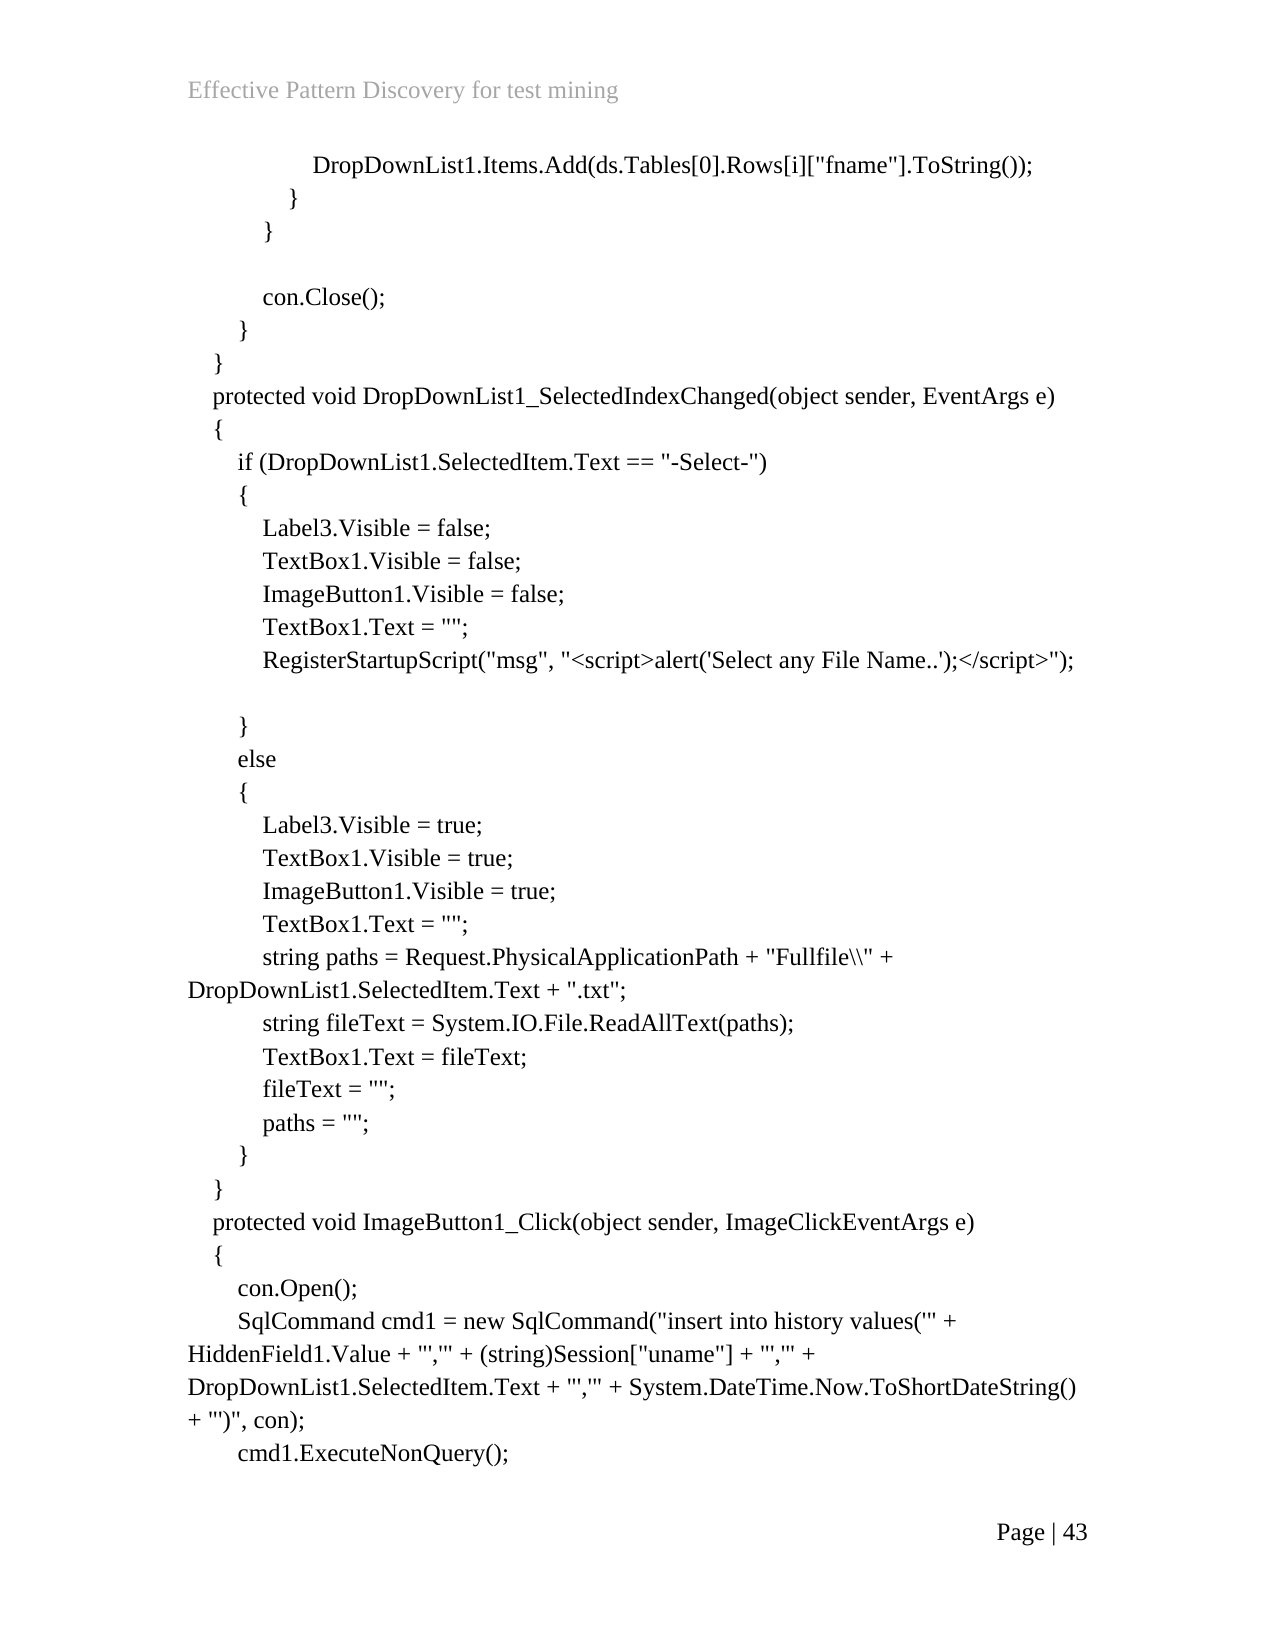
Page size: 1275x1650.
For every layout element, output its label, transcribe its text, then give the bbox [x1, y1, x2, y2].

text if (DropDownList1.SelectedItem.Text == "-Select-") [187, 447, 1087, 476]
text SqlCommand cmd1 = new SqlCommand("insert into history values('" + HiddenField1.Value + "','" + (string)Session["uname"] + "','" + DropDownList1.SelectedItem.Text + "','" + System.DateTime.Now.ToShortDateString() + "')", con); [187, 1306, 1087, 1433]
text } [187, 216, 1087, 245]
text fileText = ""; [187, 1074, 1087, 1103]
text paths = ""; [187, 1108, 1087, 1136]
text Label3.Visible = false; [187, 513, 1087, 542]
text string fileText = System.IO.File.ReadAllText(paths); [187, 1008, 1087, 1037]
text con.Close(); [187, 282, 1087, 311]
text Label3.Visible = true; [187, 810, 1087, 839]
text { [187, 480, 1087, 509]
text { [187, 777, 1087, 806]
text TextBox1.Text = fileText; [187, 1042, 1087, 1070]
text } [187, 1141, 1087, 1169]
text TextBox1.Visible = false; [187, 546, 1087, 575]
text TextBox1.Visible = true; [187, 843, 1087, 872]
text ImageButton1.Visible = true; [187, 876, 1087, 905]
text cmd1.ExecuteNonQuery(); [187, 1438, 1087, 1467]
text protected void DropDownList1_SelectedIndexChanged(object sender, EventArgs e) [187, 381, 1087, 410]
text protected void ImageButton1_Click(object sender, ImageClickEventArgs e) [187, 1207, 1087, 1235]
text { [187, 1240, 1087, 1268]
text { [187, 414, 1087, 443]
text } [187, 711, 1087, 740]
text } [187, 183, 1087, 212]
text } [187, 1174, 1087, 1202]
text TextBox1.Text = ""; [187, 612, 1087, 641]
text con.Open(); [187, 1273, 1087, 1301]
text } [187, 348, 1087, 377]
text ImageButton1.Visible = false; [187, 579, 1087, 608]
text RegisterStartupScript("msg", "<script>alert('Select any File Name..');</script>"); [187, 645, 1087, 674]
text } [187, 315, 1087, 344]
text DropDownList1.Items.Add(ds.Tables[0].Rows[i]["fname"].ToString()); [187, 150, 1087, 179]
text string paths = Request.PhysicalApplicationPath + "Fullfile\\" + DropDownList1.SelectedItem.Text + ".txt"; [187, 942, 1087, 1004]
text TextBox1.Text = ""; [187, 909, 1087, 938]
text else [187, 744, 1087, 773]
